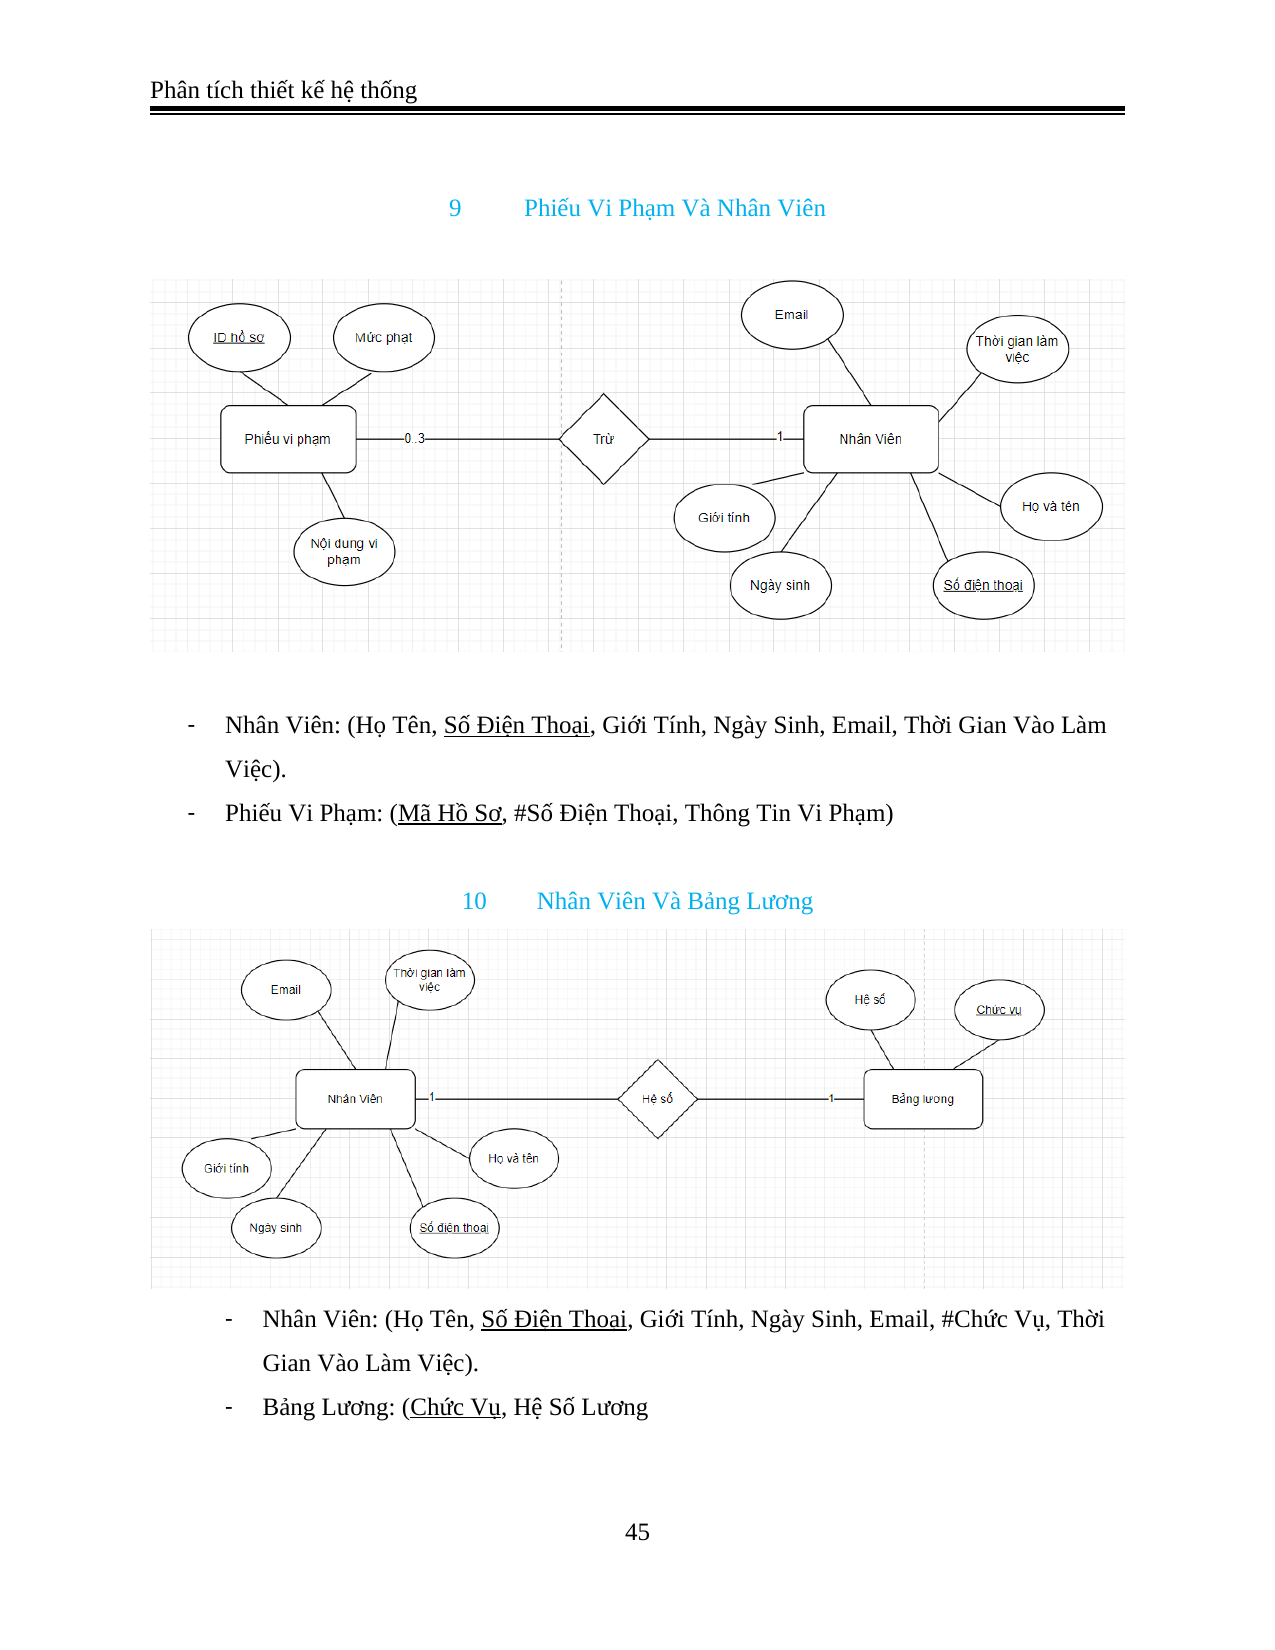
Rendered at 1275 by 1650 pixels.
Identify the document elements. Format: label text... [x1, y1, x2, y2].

text 10 Nhân Viên Và Bảng Lương [150, 886, 1125, 915]
picture [150, 929, 1125, 1289]
list Nhân Viên: (Họ Tên, Số Điện Thoại, Giới Tính, Ngày Sinh, Email, #Chức Vụ, Thời Gian Vào Làm Việc). [225, 1303, 1125, 1377]
picture [150, 279, 1125, 652]
list Phiếu Vi Phạm: (Mã Hồ Sơ, #Số Điện Thoại, Thông Tin Vi Phạm) [187, 798, 1125, 828]
text 9 Phiếu Vi Phạm Và Nhân Viên [150, 193, 1125, 222]
list Nhân Viên: (Họ Tên, Số Điện Thoại, Giới Tính, Ngày Sinh, Email, Thời Gian Vào Làm Việc). [187, 709, 1125, 783]
list Bảng Lương: (Chức Vụ, Hệ Số Lương [225, 1391, 1125, 1422]
